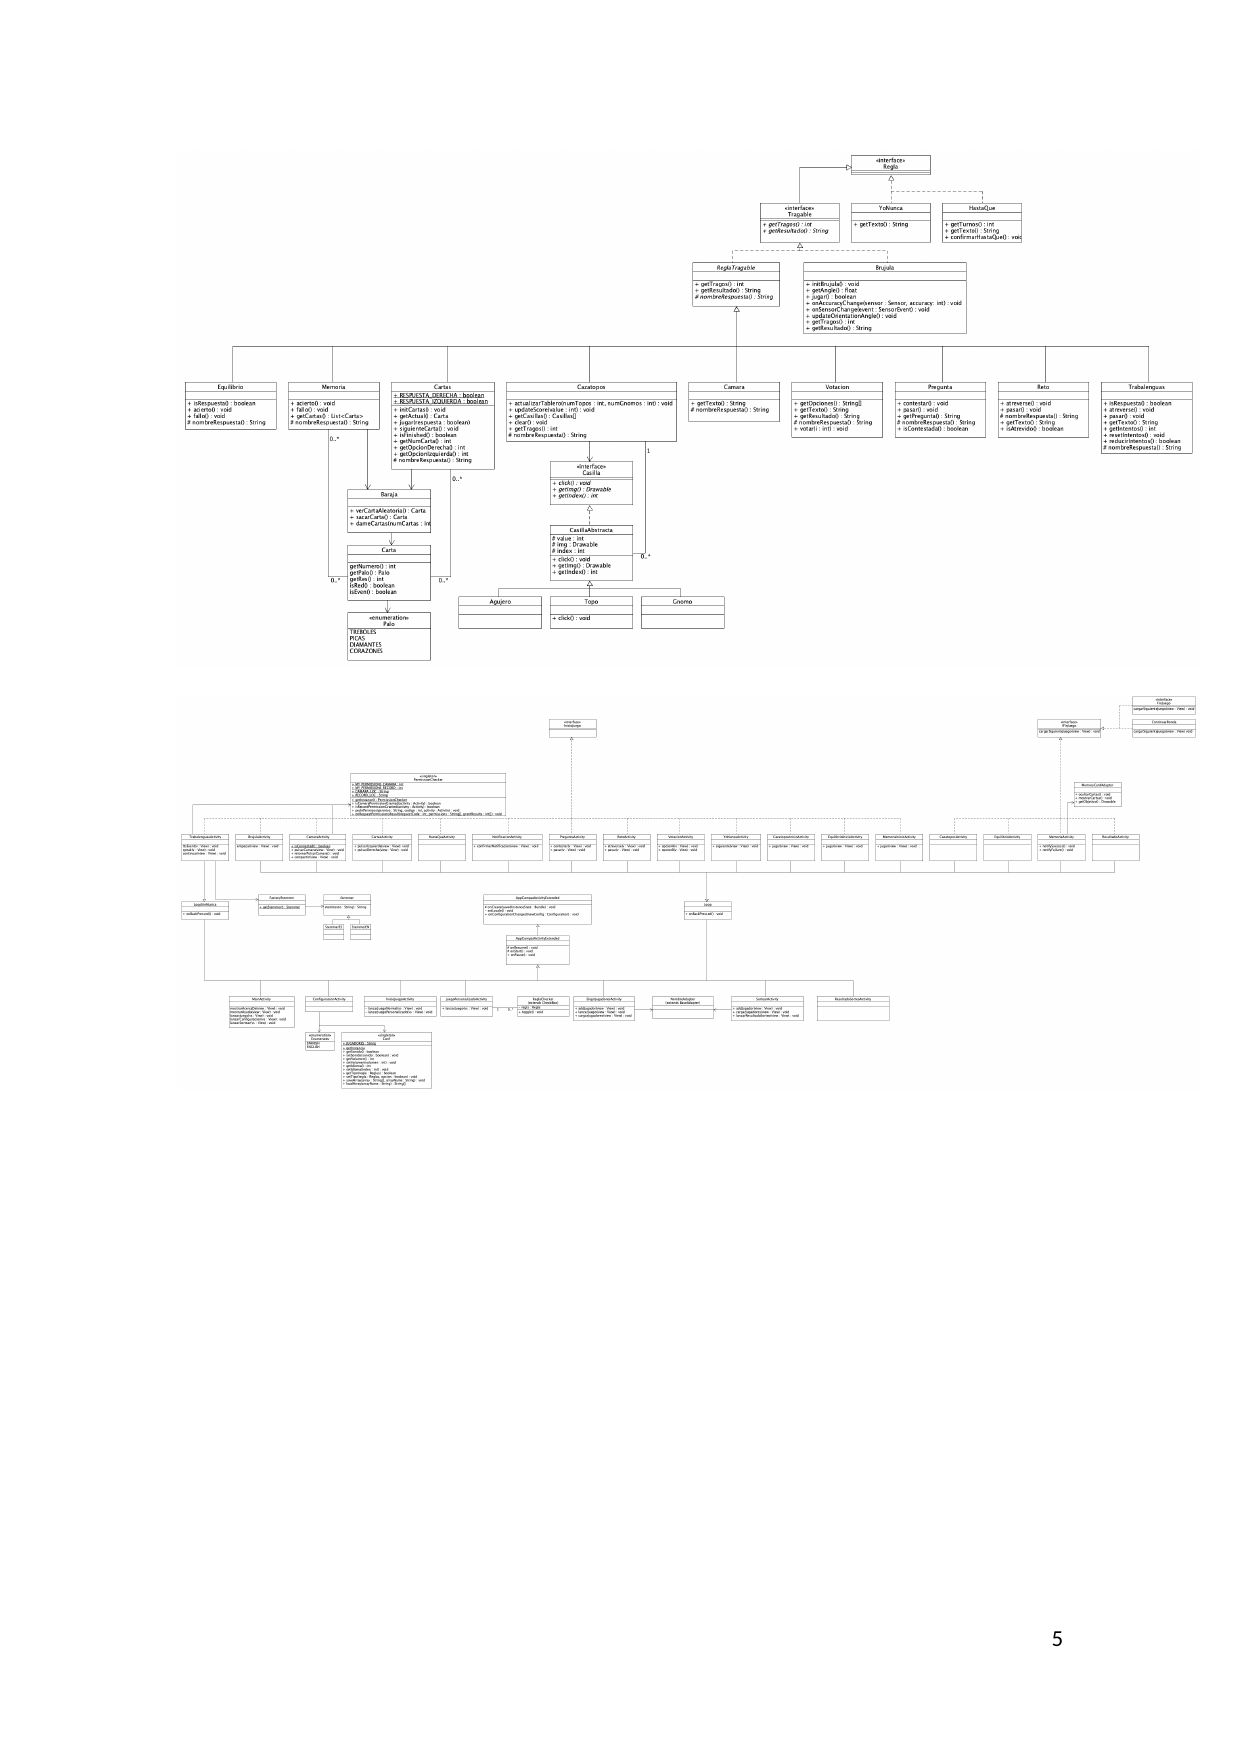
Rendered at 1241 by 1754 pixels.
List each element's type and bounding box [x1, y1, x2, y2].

picture [177, 692, 1200, 1093]
picture [177, 147, 1200, 668]
